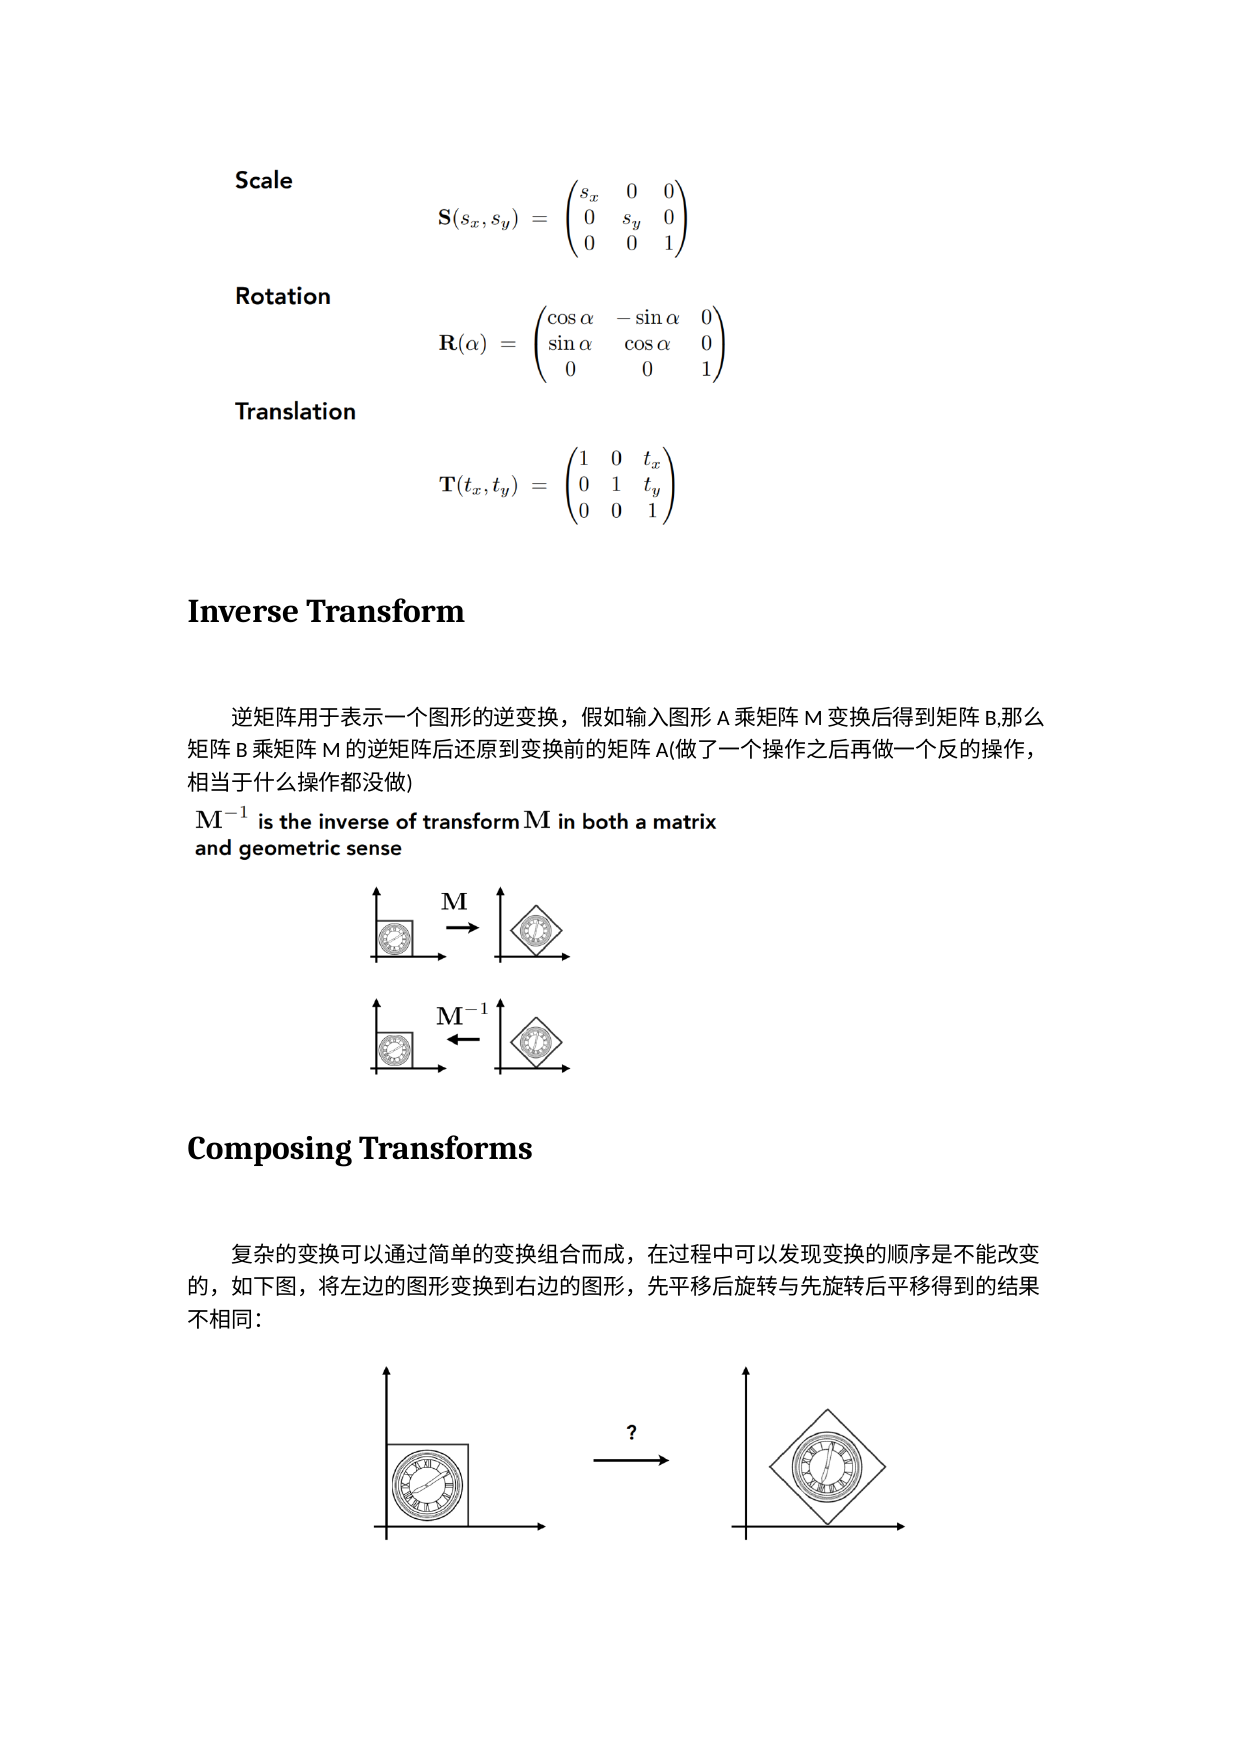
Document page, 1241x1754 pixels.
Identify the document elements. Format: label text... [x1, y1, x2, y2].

text 逆矩阵用于表示一个图形的逆变换，假如输入图形A乘矩阵M变换后得到矩阵B,那么矩阵B乘矩阵M的逆矩阵后还原到变换前的矩阵A(做了一个操作之后再做一个反的操作，相当于什么操作都没做) [187, 699, 1053, 797]
picture [187, 796, 735, 1085]
picture [373, 1333, 911, 1559]
subtitle Inverse Transform [187, 579, 1053, 644]
picture [231, 162, 730, 529]
text 复杂的变换可以通过简单的变换组合而成，在过程中可以发现变换的顺序是不能改变的，如下图，将左边的图形变换到右边的图形，先平移后旋转与先旋转后平移得到的结果不相同： [187, 1236, 1053, 1334]
subtitle Composing Transforms [187, 1116, 1053, 1181]
